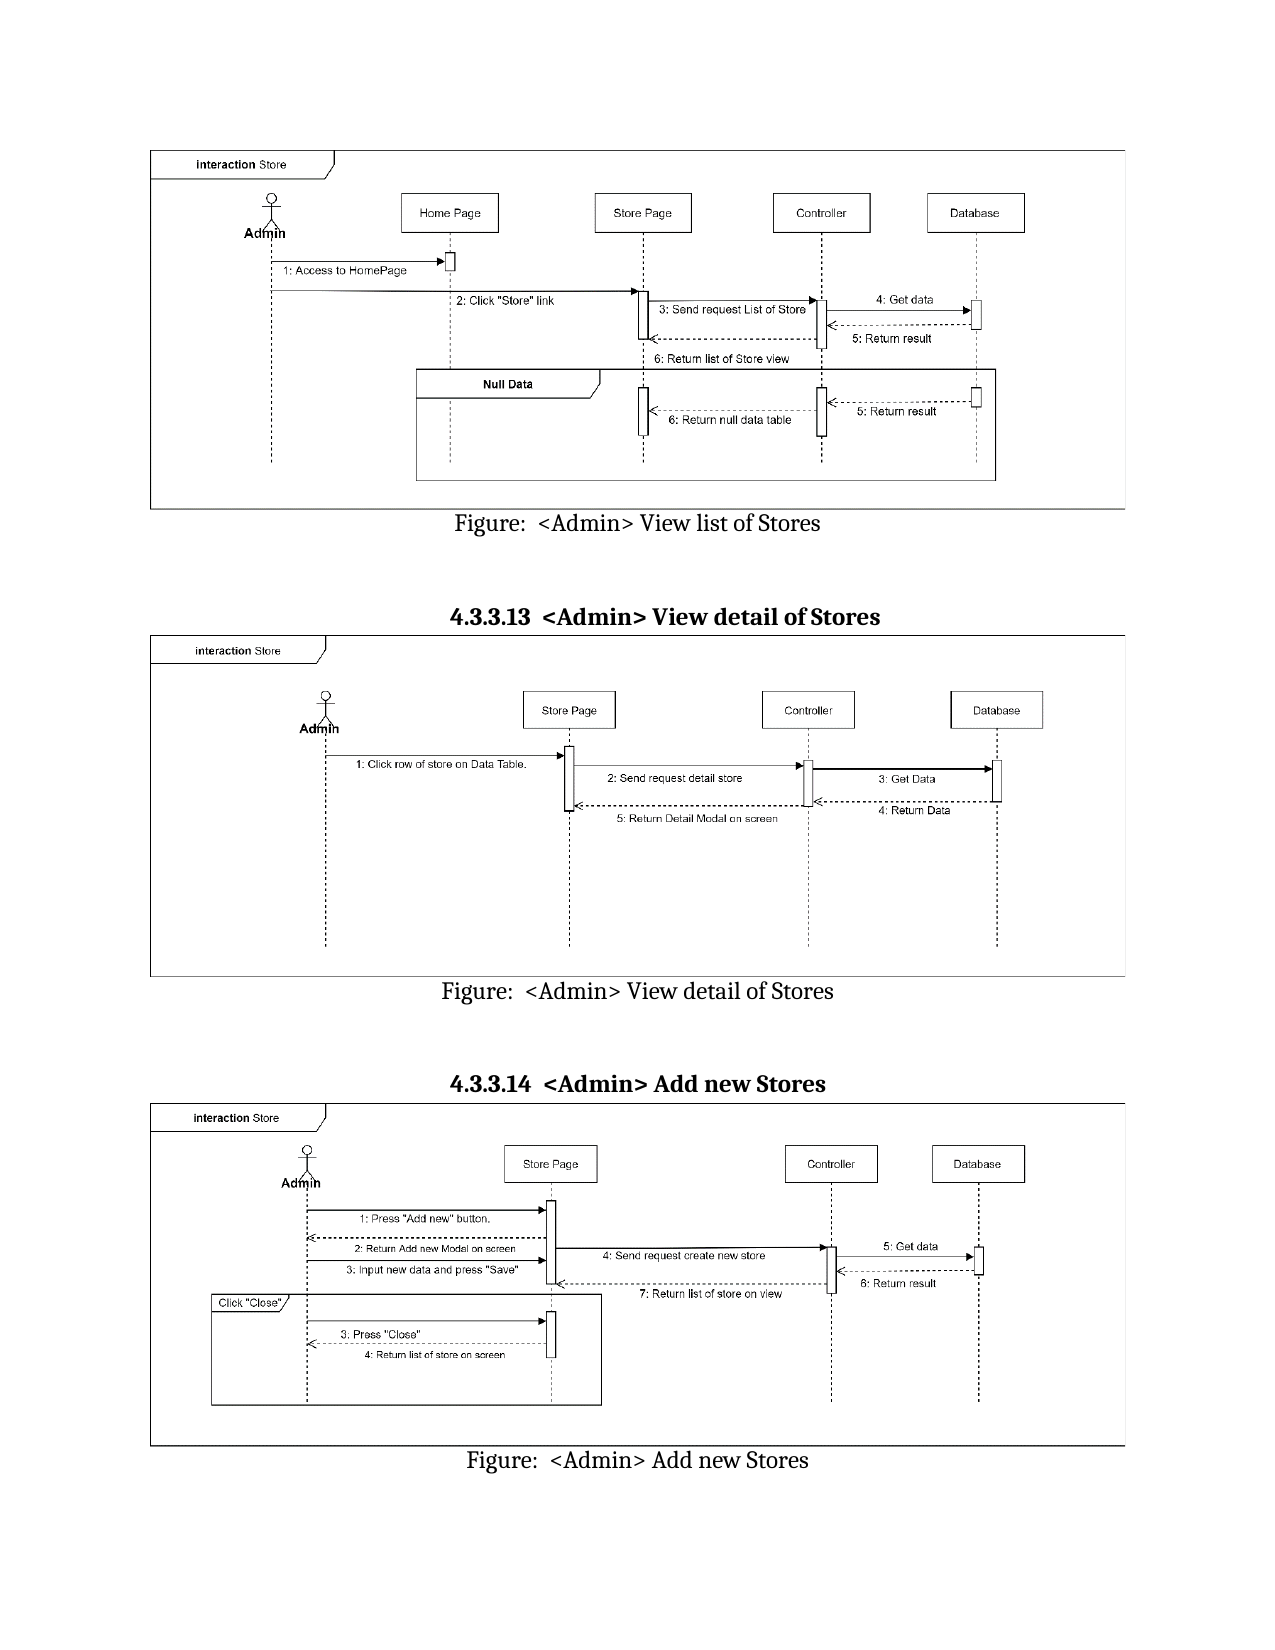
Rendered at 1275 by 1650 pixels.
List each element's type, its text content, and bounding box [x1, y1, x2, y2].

text Figure: <Admin> View list of Stores [150, 510, 1125, 538]
text 4.3.3.14 <Admin> Add new Stores [375, 1070, 1125, 1099]
text Figure: <Admin> View detail of Stores [150, 977, 1125, 1006]
picture [150, 1103, 1125, 1447]
text 4.3.3.13 <Admin> View detail of Stores [375, 602, 1125, 631]
text Figure: <Admin> Add new Stores [150, 1447, 1125, 1475]
picture [150, 150, 1125, 510]
picture [150, 635, 1125, 977]
